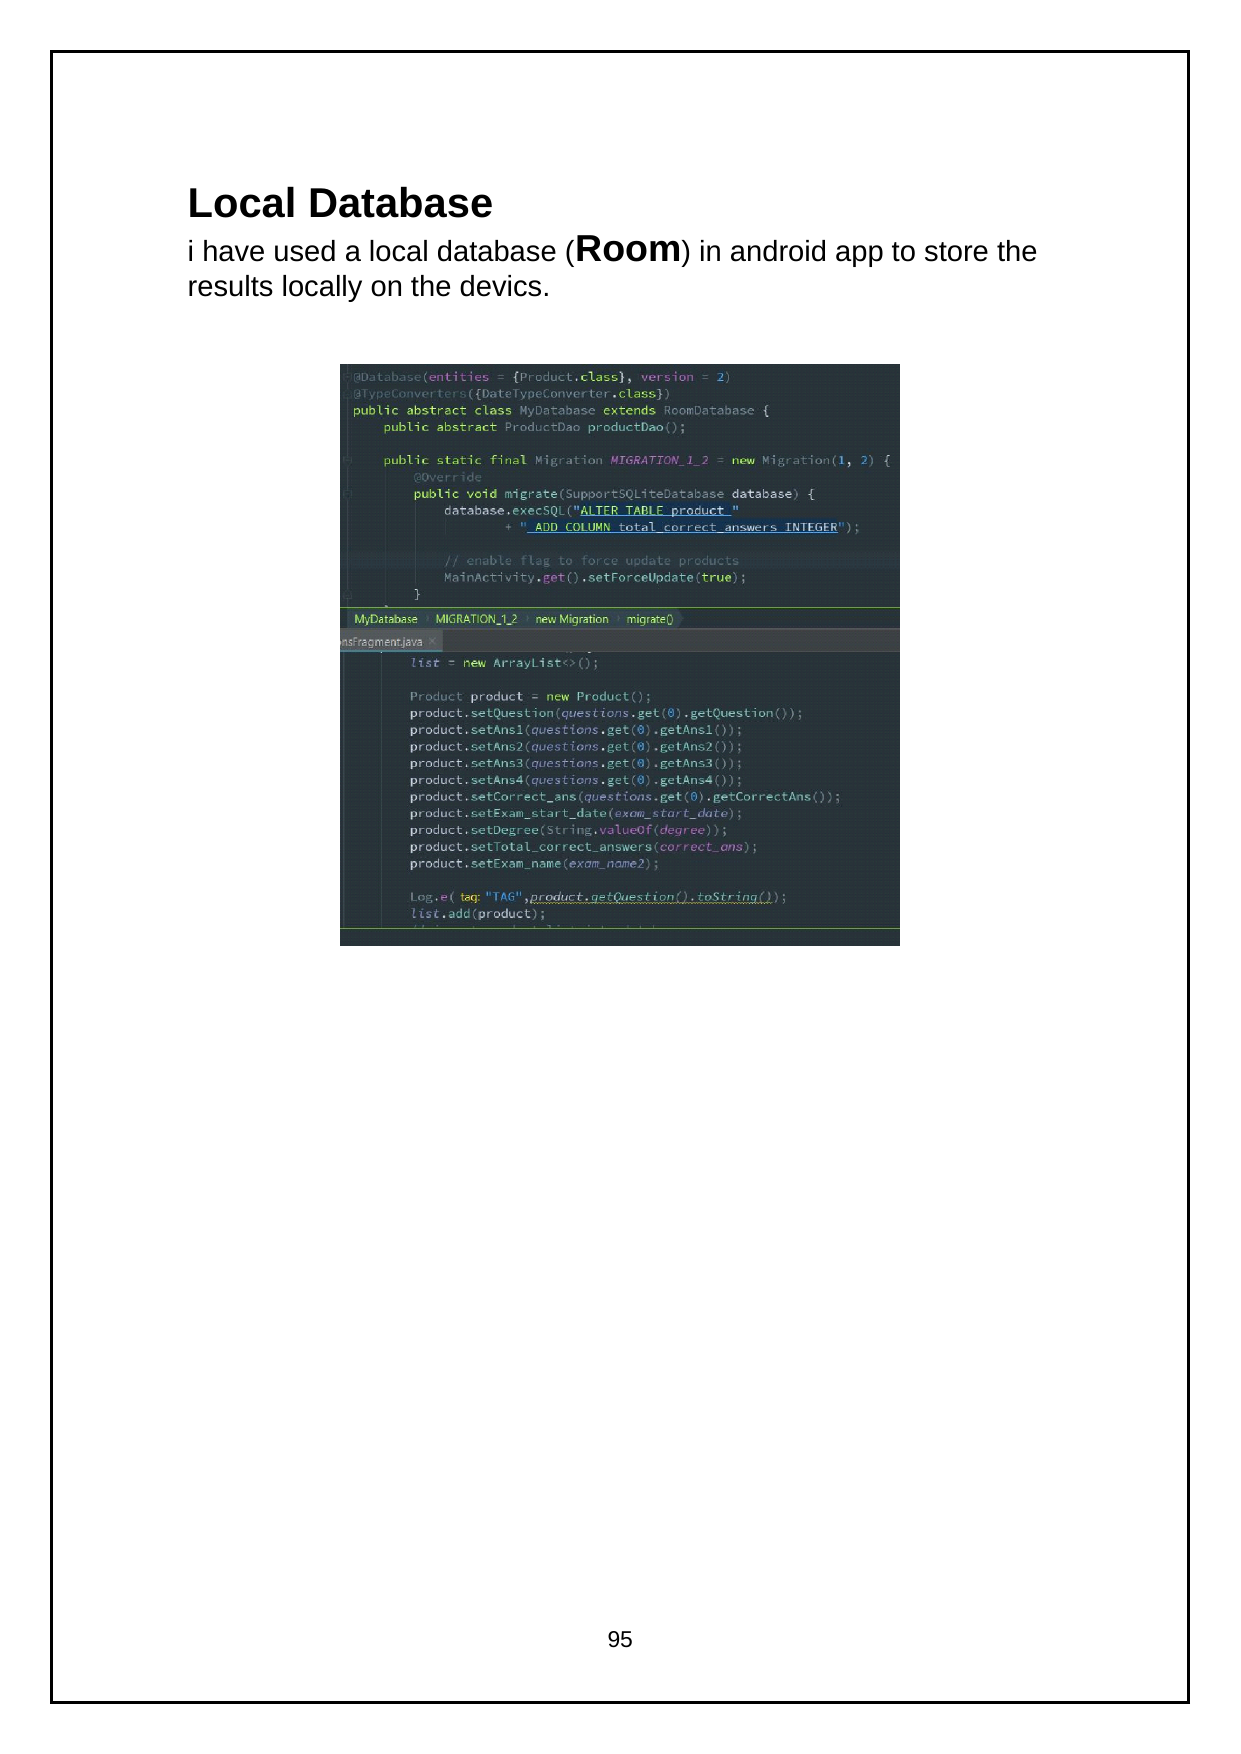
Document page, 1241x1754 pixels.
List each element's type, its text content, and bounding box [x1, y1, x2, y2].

text i have used a local database (Room) in android app to store the results locally on the devics. [187, 226, 1053, 364]
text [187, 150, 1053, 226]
picture [340, 364, 900, 946]
